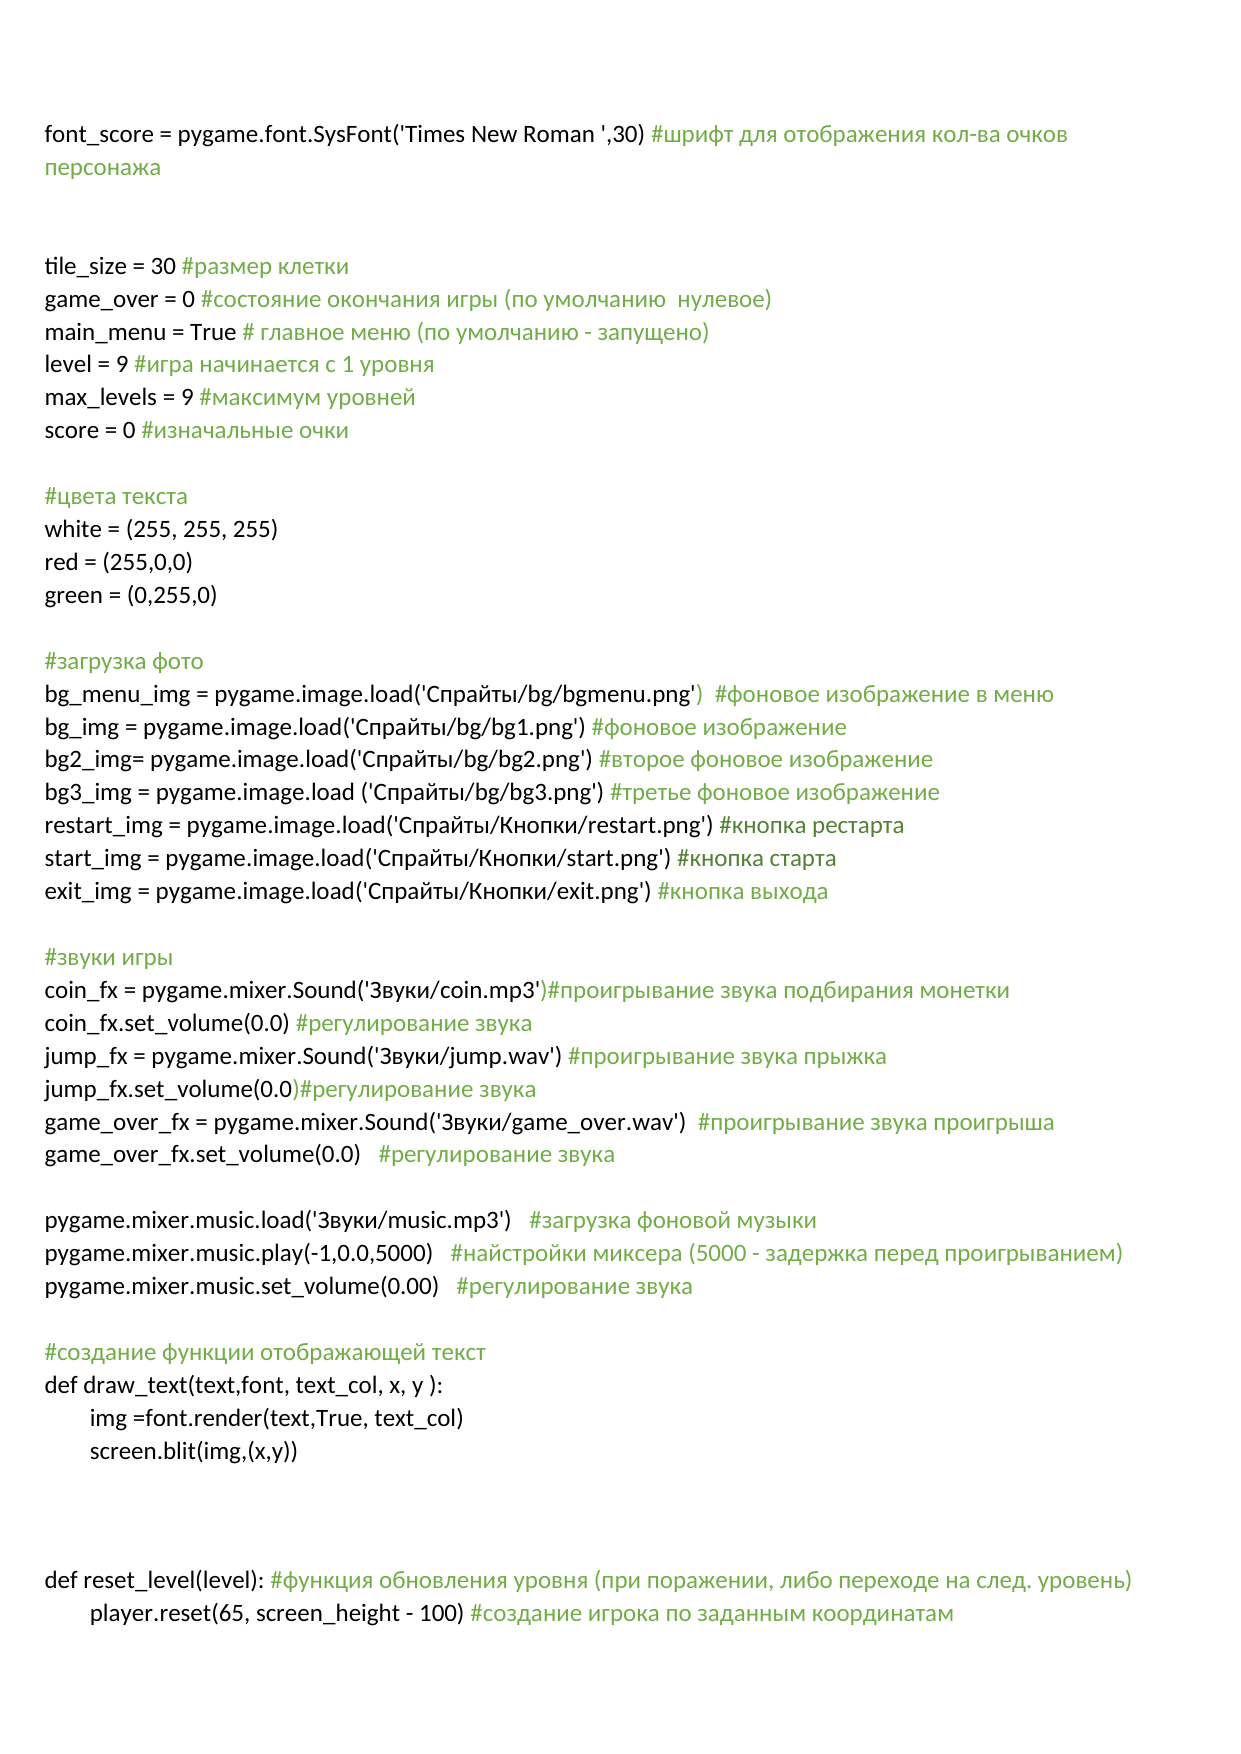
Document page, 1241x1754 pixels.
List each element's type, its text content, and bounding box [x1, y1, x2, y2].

text start_img = pygame.image.load('Спрайты/Кнопки/start.png') #кнопка старта [44, 842, 1152, 873]
text #создание функции отображающей текст [44, 1336, 1152, 1367]
text bg_img = pygame.image.load('Спрайты/bg/bg1.png') #фоновое изображение [44, 711, 1152, 741]
text def reset_level(level): #функция обновления уровня (при поражении, либо переходе на след. уровень) [44, 1564, 1152, 1594]
text pygame.mixer.music.set_volume(0.00) #регулирование звука [44, 1270, 1152, 1301]
text bg3_img = pygame.image.load ('Спрайты/bg/bg3.png') #третье фоновое изображение [44, 776, 1152, 807]
text max_levels = 9 #максимум уровней [44, 381, 1152, 412]
text #цвета текста [44, 480, 1152, 511]
text def draw_text(text,font, text_col, x, y ): [44, 1369, 1152, 1399]
text player.reset(65, screen_height - 100) #создание игрока по заданным координатам [44, 1597, 1152, 1627]
text game_over = 0 #состояние окончания игры (по умолчанию нулевое) [44, 283, 1152, 313]
text level = 9 #игра начинается с 1 уровня [44, 348, 1152, 379]
text bg2_img= pygame.image.load('Спрайты/bg/bg2.png') #второе фоновое изображение [44, 743, 1152, 774]
text score = 0 #изначальные очки [44, 414, 1152, 445]
text game_over_fx.set_volume(0.0) #регулирование звука [44, 1138, 1152, 1169]
text main_menu = True # главное меню (по умолчанию - запущено) [44, 316, 1152, 346]
text white = (255, 255, 255) [44, 513, 1152, 544]
text pygame.mixer.music.play(-1,0.0,5000) #найстройки миксера (5000 - задержка перед проигрыванием) [44, 1237, 1152, 1268]
text coin_fx = pygame.mixer.Sound('Звуки/coin.mp3')#проигрывание звука подбирания монетки [44, 974, 1152, 1004]
text red = (255,0,0) [44, 546, 1152, 577]
text #загрузка фото [44, 645, 1152, 675]
text jump_fx = pygame.mixer.Sound('Звуки/jump.wav') #проигрывание звука прыжка [44, 1040, 1152, 1070]
text restart_img = pygame.image.load('Спрайты/Кнопки/restart.png') #кнопка рестарта [44, 809, 1152, 840]
text screen.blit(img,(x,y)) [44, 1435, 1152, 1465]
text #звуки игры [44, 941, 1152, 972]
text tile_size = 30 #размер клетки [44, 250, 1152, 280]
text green = (0,255,0) [44, 579, 1152, 609]
text exit_img = pygame.image.load('Спрайты/Кнопки/exit.png') #кнопка выхода [44, 875, 1152, 906]
text img =font.render(text,True, text_col) [44, 1402, 1152, 1432]
text jump_fx.set_volume(0.0)#регулирование звука [44, 1073, 1152, 1103]
text coin_fx.set_volume(0.0) #регулирование звука [44, 1007, 1152, 1037]
text bg_menu_img = pygame.image.load('Спрайты/bg/bgmenu.png') #фоновое изображение в меню [44, 678, 1152, 708]
text pygame.mixer.music.load('Звуки/music.mp3') #загрузка фоновой музыки [44, 1204, 1152, 1235]
text game_over_fx = pygame.mixer.Sound('Звуки/game_over.wav') #проигрывание звука проигрыша [44, 1106, 1152, 1136]
text font_score = pygame.font.SysFont('Times New Roman ',30) #шрифт для отображения кол-ва очков персонажа [44, 118, 1152, 182]
